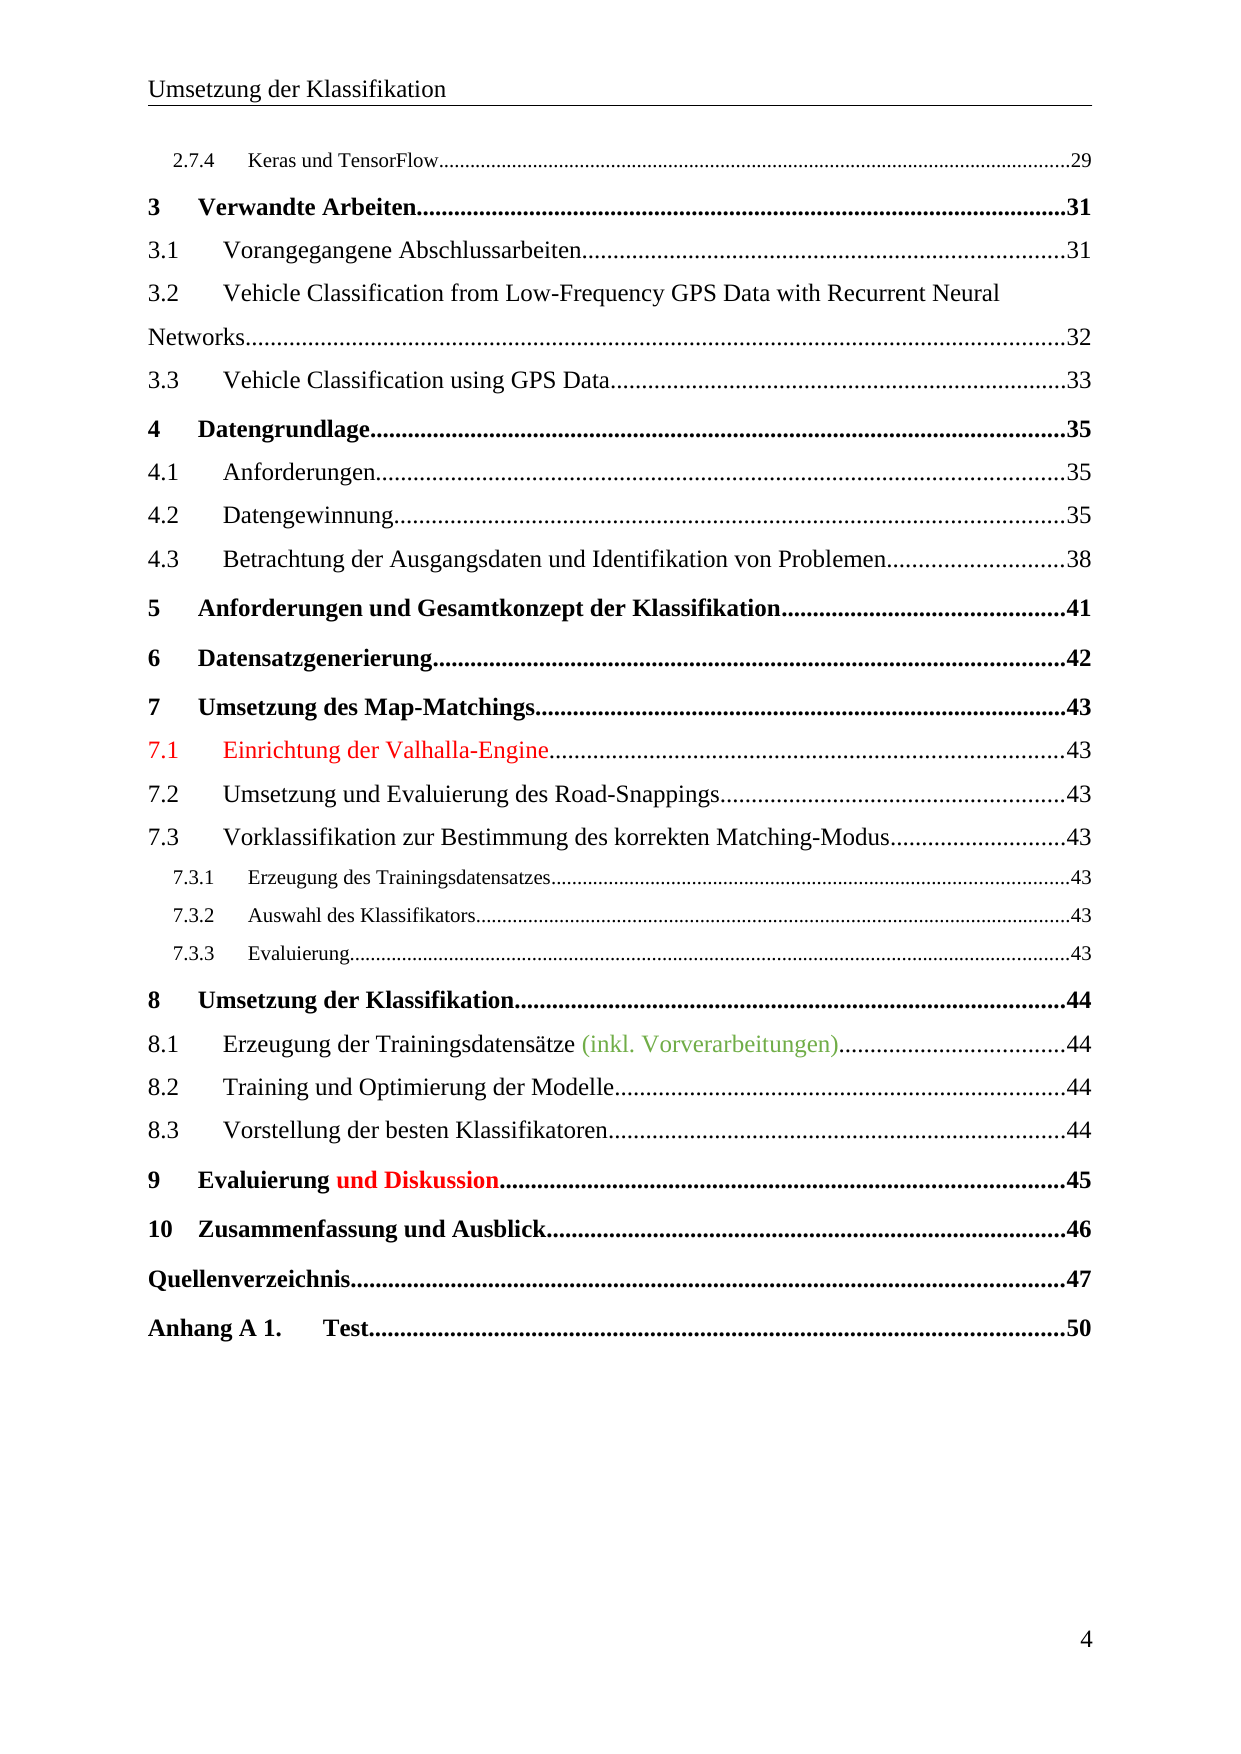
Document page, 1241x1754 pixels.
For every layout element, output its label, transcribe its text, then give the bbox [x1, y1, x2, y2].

text 7.2 Umsetzung und Evaluierung des Road-Snappings 43 [148, 779, 1092, 807]
text 3.2 Vehicle Classification from Low-Frequency GPS Data with Recurrent Neural Networks 32 [148, 278, 1092, 350]
text 7.3.3 Evaluierung 43 [173, 941, 1092, 965]
text 7.3 Vorklassifikation zur Bestimmung des korrekten Matching-Modus 43 [148, 822, 1092, 851]
text 6 Datensatzgenerierung 42 [148, 643, 1092, 672]
text 8.2 Training und Optimierung der Modelle 44 [148, 1072, 1092, 1101]
text Quellenverzeichnis 47 [148, 1264, 1092, 1292]
text 7 Umsetzung des Map-Matchings 43 [148, 692, 1092, 721]
text 5 Anforderungen und Gesamtkonzept der Klassifikation 41 [148, 593, 1092, 622]
text 8.1 Erzeugung der Trainingsdatensätze (inkl. Vorverarbeitungen) 44 [148, 1029, 1092, 1057]
text 9 Evaluierung und Diskussion 45 [148, 1165, 1092, 1193]
text 4.1 Anforderungen 35 [148, 457, 1092, 486]
text 8.3 Vorstellung der besten Klassifikatoren 44 [148, 1115, 1092, 1144]
text 7.3.2 Auswahl des Klassifikators 43 [173, 903, 1092, 927]
text 7.1 Einrichtung der Valhalla-Engine 43 [148, 736, 1092, 764]
text 3.1 Vorangegangene Abschlussarbeiten 31 [148, 235, 1092, 264]
text 7.3.1 Erzeugung des Trainingsdatensatzes 43 [173, 865, 1092, 889]
text 8 Umsetzung der Klassifikation 44 [148, 986, 1092, 1014]
text 4.2 Datengewinnung 35 [148, 501, 1092, 529]
text 2.7.4 Keras und TensorFlow 29 [173, 148, 1092, 172]
text 10 Zusammenfassung und Ausblick 46 [148, 1214, 1092, 1243]
text 4.3 Betrachtung der Ausgangsdaten und Identifikation von Problemen 38 [148, 544, 1092, 573]
text 3.3 Vehicle Classification using GPS Data 33 [148, 365, 1092, 393]
text Anhang A 1. Test 50 [148, 1313, 1092, 1342]
text 3 Verwandte Arbeiten 31 [148, 192, 1092, 221]
text 4 Datengrundlage 35 [148, 414, 1092, 443]
